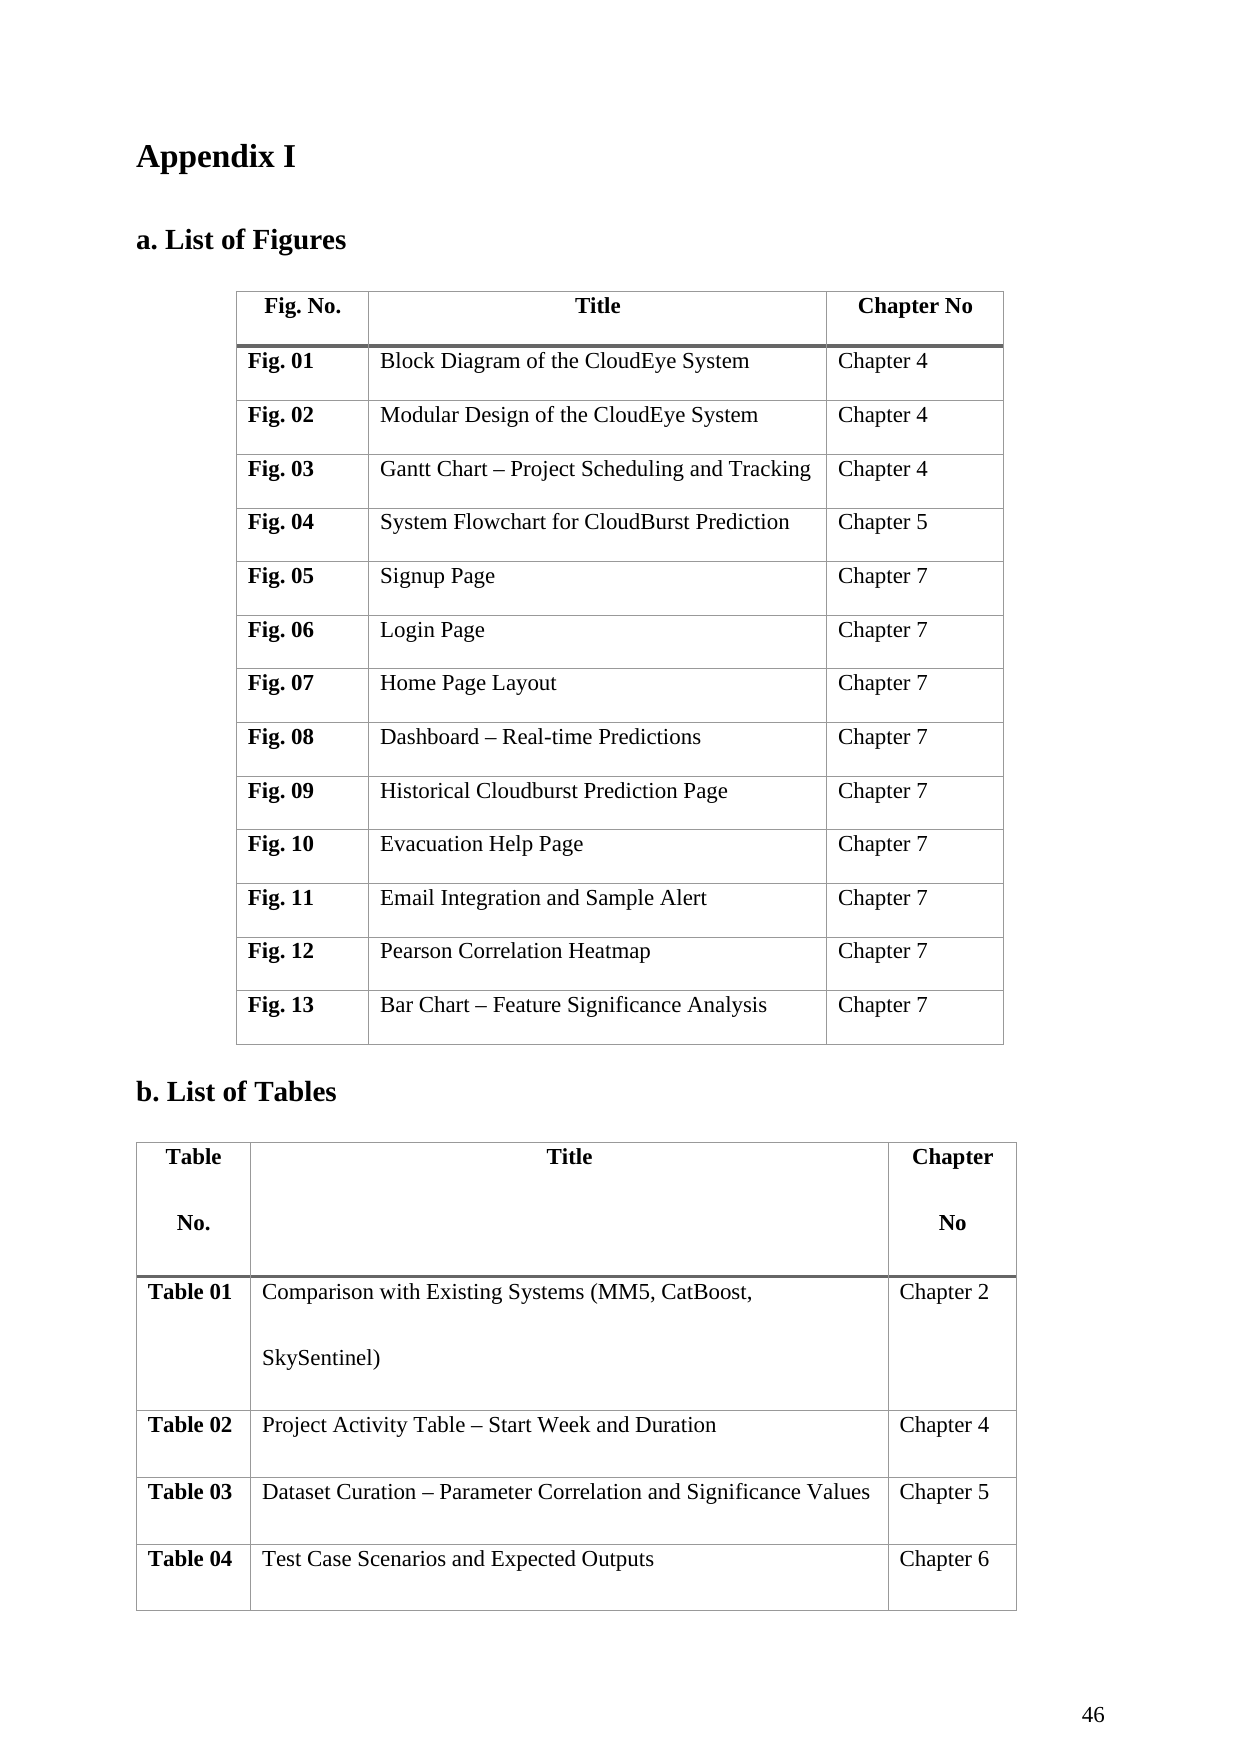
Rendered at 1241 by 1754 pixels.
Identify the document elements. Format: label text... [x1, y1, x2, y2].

table_cell Fig. 06 [237, 616, 368, 668]
table_cell Pearson Correlation Heatmap [369, 938, 826, 990]
table_cell Test Case Scenarios and Expected Outputs [251, 1545, 888, 1610]
table_cell Table 04 [137, 1545, 250, 1610]
table_cell Chapter 5 [827, 509, 1003, 561]
table_cell Modular Design of the CloudEye System [369, 401, 826, 454]
text Appendix I [136, 136, 1104, 174]
table_cell Chapter 7 [827, 777, 1003, 829]
table_cell Fig. 05 [237, 562, 368, 615]
table_cell Dashboard – Real-time Predictions [369, 723, 826, 776]
table_cell Signup Page [369, 562, 826, 615]
table_cell Fig. 07 [237, 669, 368, 722]
table_cell Chapter 4 [827, 401, 1003, 454]
table_cell Table 01 [137, 1278, 250, 1410]
table_cell Chapter 7 [827, 616, 1003, 668]
table_cell Chapter 7 [827, 723, 1003, 776]
table_cell Fig. 01 [237, 348, 368, 400]
table_cell Bar Chart – Feature Significance Analysis [369, 991, 826, 1044]
table_cell Chapter 7 [827, 884, 1003, 937]
table_header Title [369, 292, 826, 344]
table_cell Chapter 5 [889, 1478, 1016, 1543]
table_cell Chapter 2 [889, 1278, 1016, 1410]
table_cell Dataset Curation – Parameter Correlation and Significance Values [251, 1478, 888, 1543]
table_cell Block Diagram of the CloudEye System [369, 348, 826, 400]
table_cell Fig. 04 [237, 509, 368, 561]
table_cell Project Activity Table – Start Week and Duration [251, 1411, 888, 1477]
table_header Fig. No. [237, 292, 368, 344]
table_cell Login Page [369, 616, 826, 668]
table_cell Fig. 11 [237, 884, 368, 937]
table_cell Chapter 4 [889, 1411, 1016, 1477]
table_cell Chapter 4 [827, 455, 1003, 507]
table_cell Fig. 10 [237, 830, 368, 883]
table_cell Fig. 03 [237, 455, 368, 507]
table_cell Chapter 4 [827, 348, 1003, 400]
table_cell Chapter 6 [889, 1545, 1016, 1610]
table_header Title [251, 1143, 888, 1275]
table_header Chapter No [827, 292, 1003, 344]
subtitle a. List of Figures [136, 222, 1104, 256]
table_header Table No. [137, 1143, 250, 1275]
table_cell Chapter 7 [827, 991, 1003, 1044]
table_cell Chapter 7 [827, 830, 1003, 883]
table_cell Fig. 13 [237, 991, 368, 1044]
table_cell Comparison with Existing Systems (MM5, CatBoost, SkySentinel) [251, 1278, 888, 1410]
table_header Chapter No [889, 1143, 1016, 1275]
table_cell Evacuation Help Page [369, 830, 826, 883]
table_cell Historical Cloudburst Prediction Page [369, 777, 826, 829]
table_cell Table 03 [137, 1478, 250, 1543]
subtitle b. List of Tables [136, 1074, 1104, 1108]
table_cell Gantt Chart – Project Scheduling and Tracking [369, 455, 826, 507]
table_cell Email Integration and Sample Alert [369, 884, 826, 937]
table_cell Home Page Layout [369, 669, 826, 722]
table_cell Table 02 [137, 1411, 250, 1477]
table_cell System Flowchart for CloudBurst Prediction [369, 509, 826, 561]
table_cell Fig. 02 [237, 401, 368, 454]
table_cell Fig. 08 [237, 723, 368, 776]
table_cell Fig. 12 [237, 938, 368, 990]
table_cell Fig. 09 [237, 777, 368, 829]
table_cell Chapter 7 [827, 669, 1003, 722]
table_cell Chapter 7 [827, 938, 1003, 990]
table_cell Chapter 7 [827, 562, 1003, 615]
